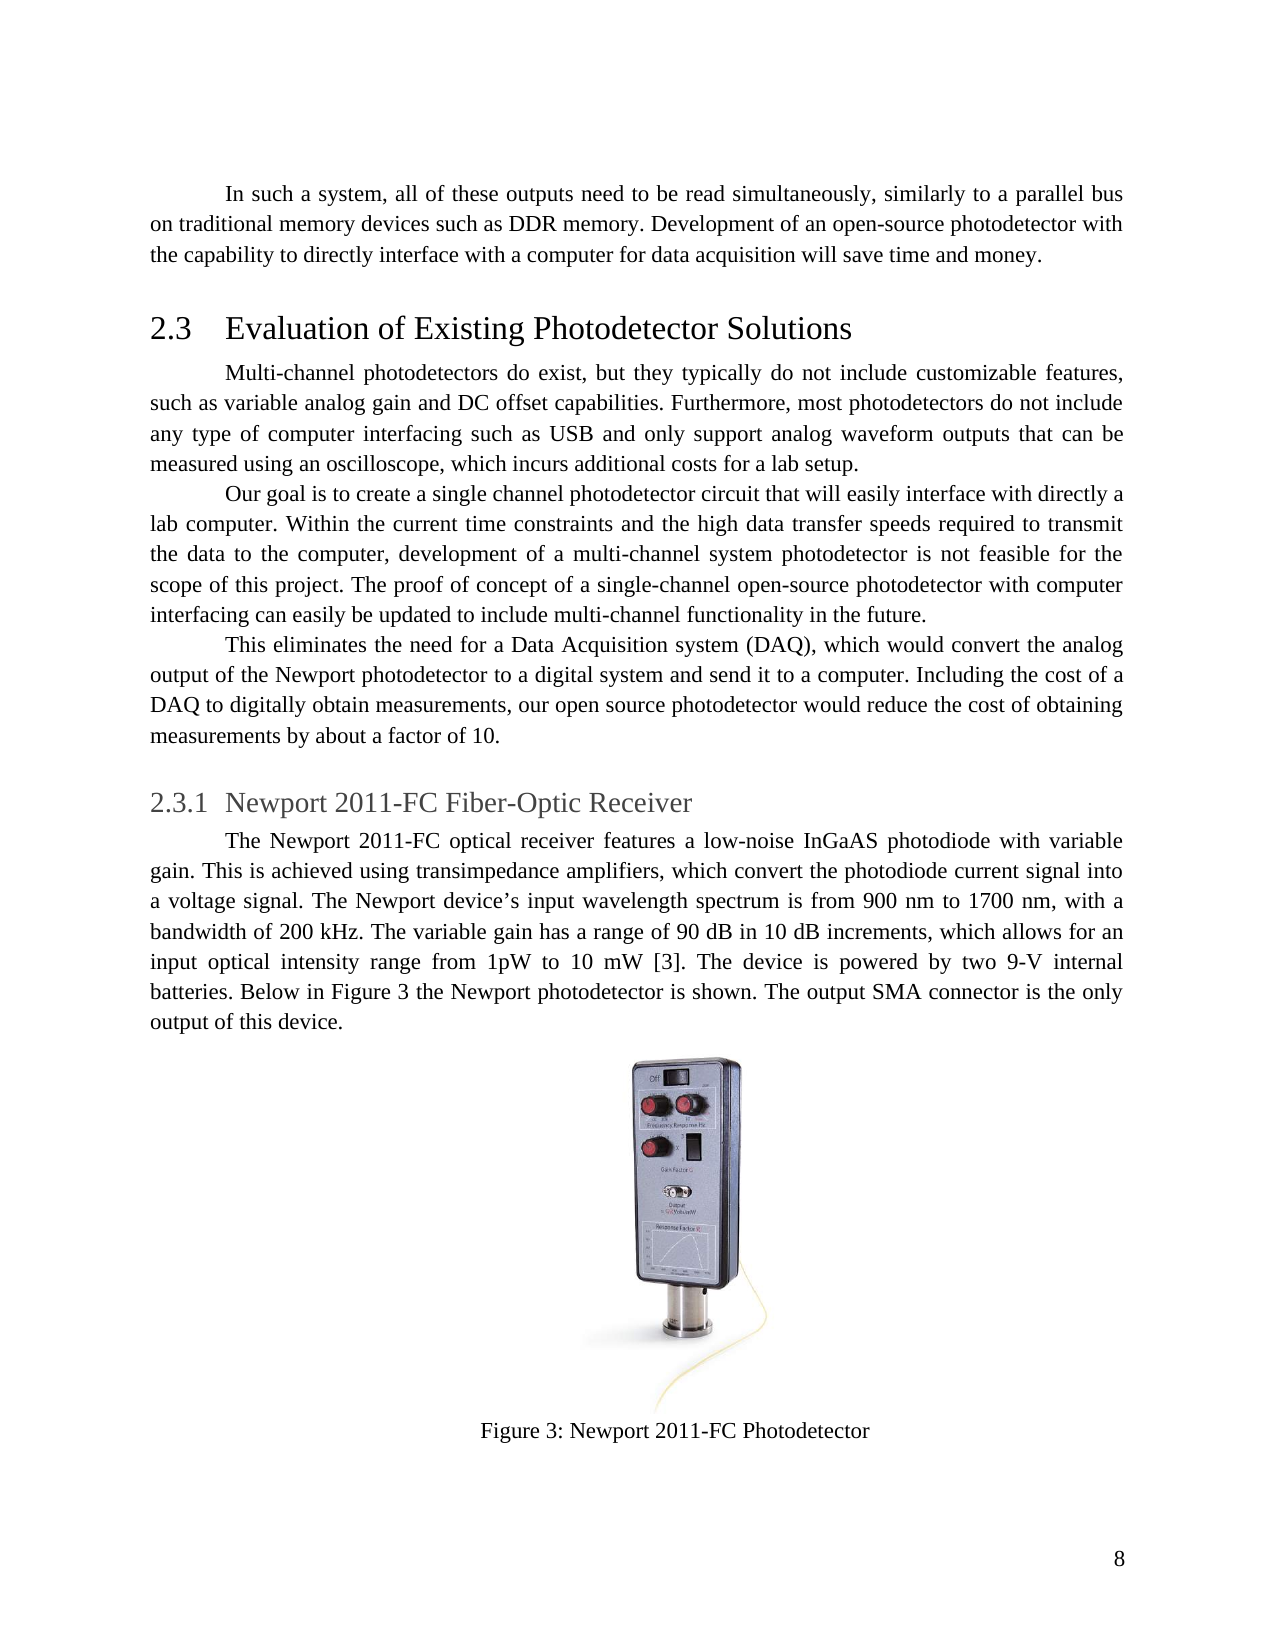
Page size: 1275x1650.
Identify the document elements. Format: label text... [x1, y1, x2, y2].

text This eliminates the need for a Data Acquisition system (DAQ), which would convert the analog output of the Newport photodetector to a digital system and send it to a computer. Including the cost of a DAQ to digitally obtain measurements, our open source photodetector would reduce the cost of obtaining measurements by about a factor of 10. [150, 631, 1125, 748]
subtitle 2.3.1 Newport 2011-FC Fiber-Optic Receiver [150, 785, 1125, 819]
text Our goal is to create a single channel photodetector circuit that will easily interface with directly a lab computer. Within the current time constraints and the high data transfer speeds required to transmit the data to the computer, development of a multi-channel system photodetector is not feasible for the scope of this project. The proof of concept of a single-channel open-source photodetector with computer interfacing can easily be updated to include multi-channel functionality in the future. [150, 480, 1125, 627]
text In such a system, all of these outputs need to be read simultaneously, similarly to a parallel bus on traditional memory devices such as DDR memory. Development of an open-source photodetector with the capability to directly interface with a computer for data acquisition will save time and money. [150, 180, 1125, 267]
picture [407, 1038, 943, 1414]
text The Newport 2011-FC optical receiver features a low-noise InGaAS photodiode with variable gain. This is achieved using transimpedance amplifiers, which convert the photodiode current signal into a voltage signal. The Newport device’s input wavelength spectrum is from 900 nm to 1700 nm, with a bandwidth of 200 kHz. The variable gain has a range of 90 dB in 10 dB increments, which allows for an input optical intensity range from 1pW to 10 mW [3]. The device is powered by two 9-V internal batteries. Below in Figure 3 the Newport photodetector is shown. The output SMA connector is the only output of this device. [150, 827, 1125, 1035]
text Figure 3: Newport 2011-FC Photodetector [150, 1417, 1125, 1444]
text Multi-channel photodetectors do exist, but they typically do not include customizable features, such as variable analog gain and DC offset capabilities. Furthermore, most photodetectors do not include any type of computer interfacing such as USB and only support analog waveform outputs that can be measured using an oscilloscope, which incurs additional costs for a lab setup. [150, 359, 1125, 476]
subtitle 2.3 Evaluation of Existing Photodetector Solutions [150, 308, 1125, 347]
